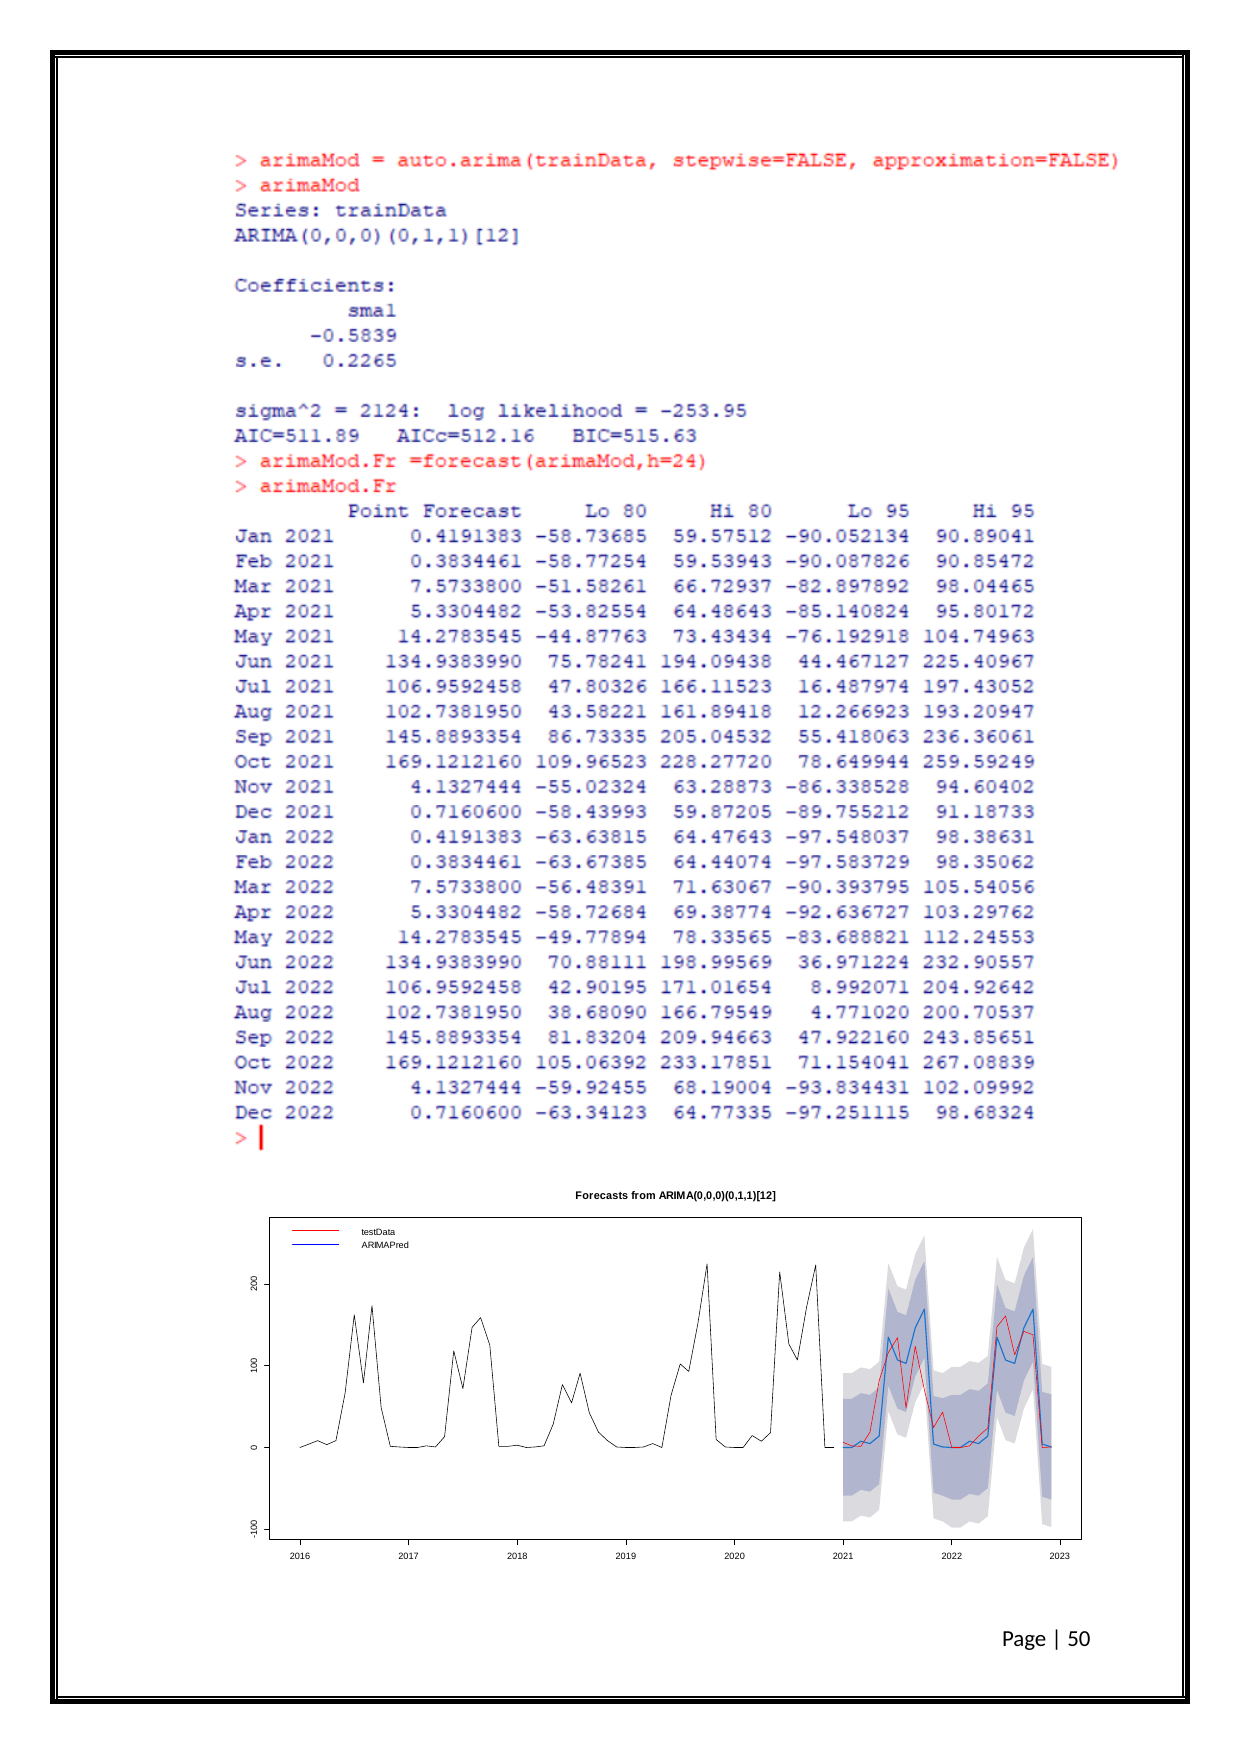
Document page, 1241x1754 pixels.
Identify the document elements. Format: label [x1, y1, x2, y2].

picture [225, 150, 1128, 1171]
